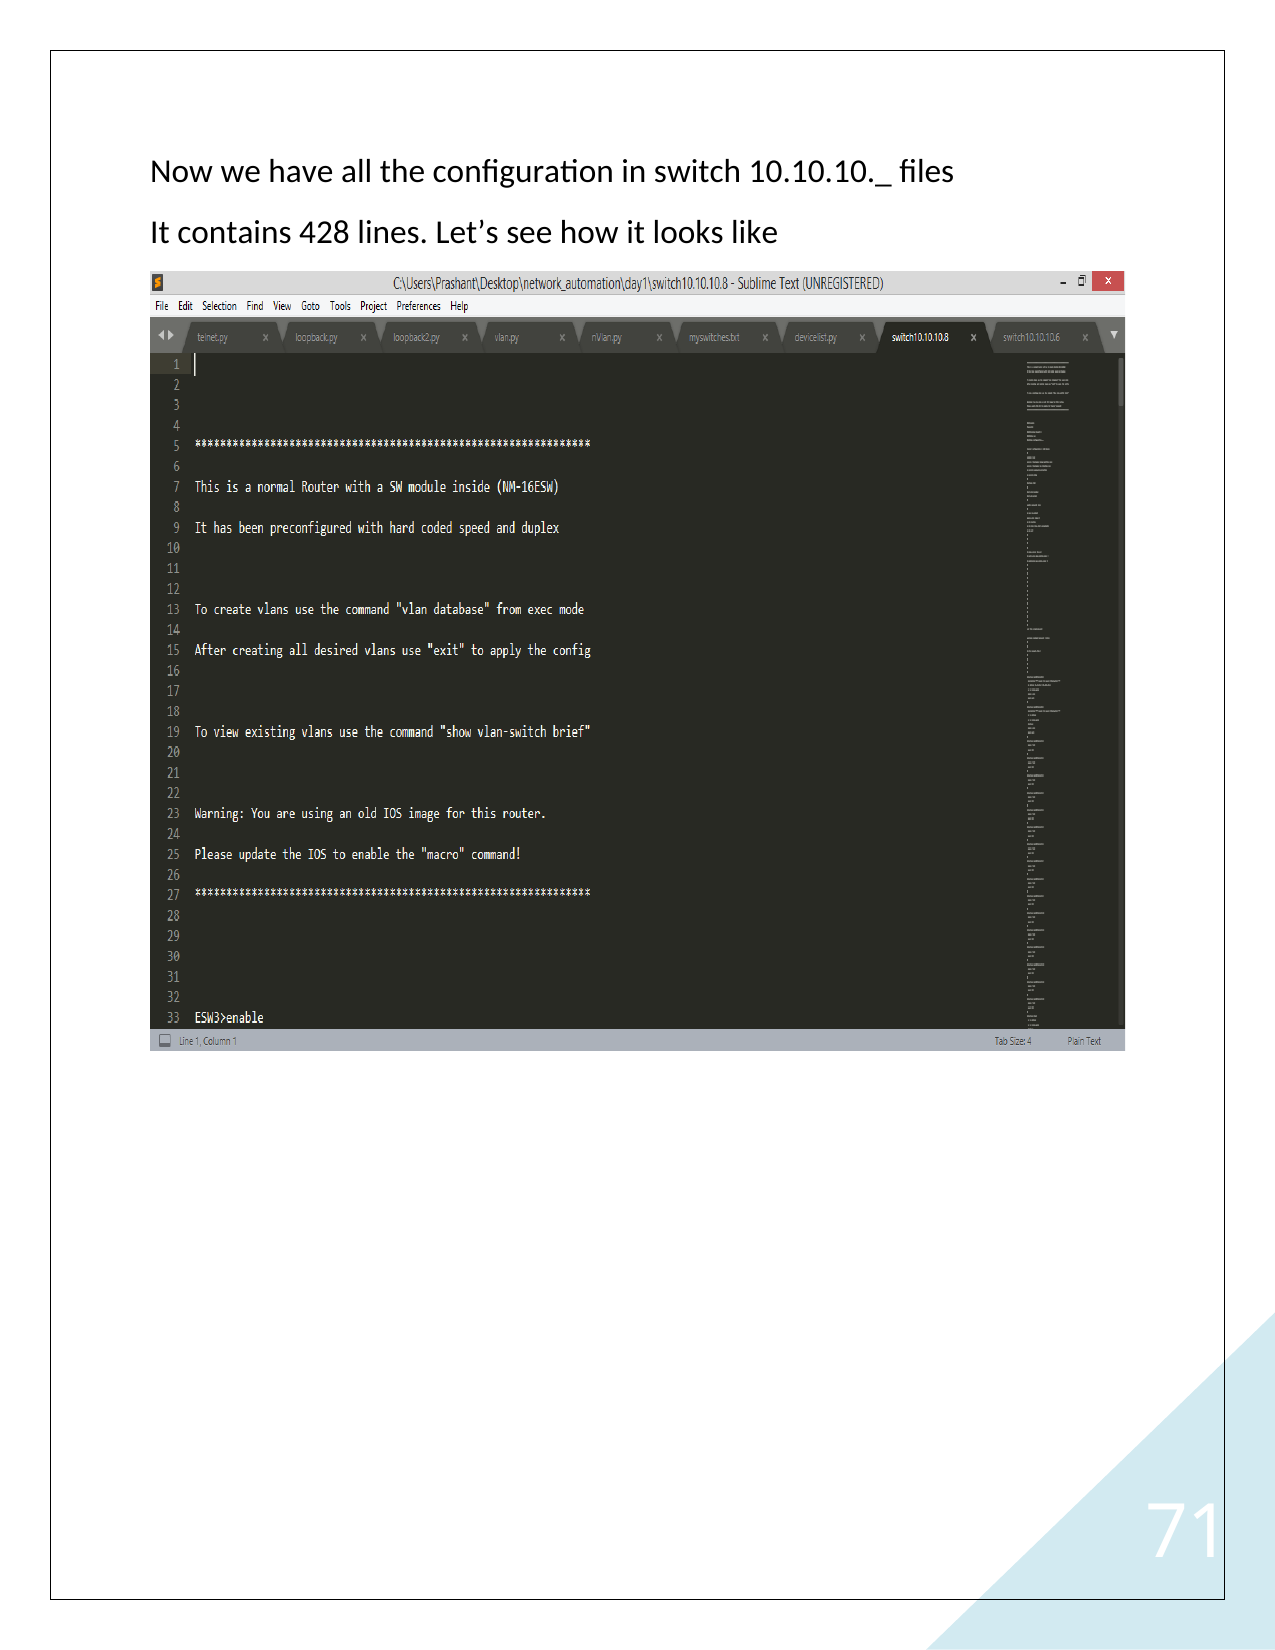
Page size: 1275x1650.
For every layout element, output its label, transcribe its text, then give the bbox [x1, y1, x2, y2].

text It contains 428 lines. Let’s see how it looks like [150, 211, 1125, 251]
text Now we have all the configuration in switch 10.10.10._ files [150, 150, 1125, 191]
picture [150, 271, 1125, 1051]
